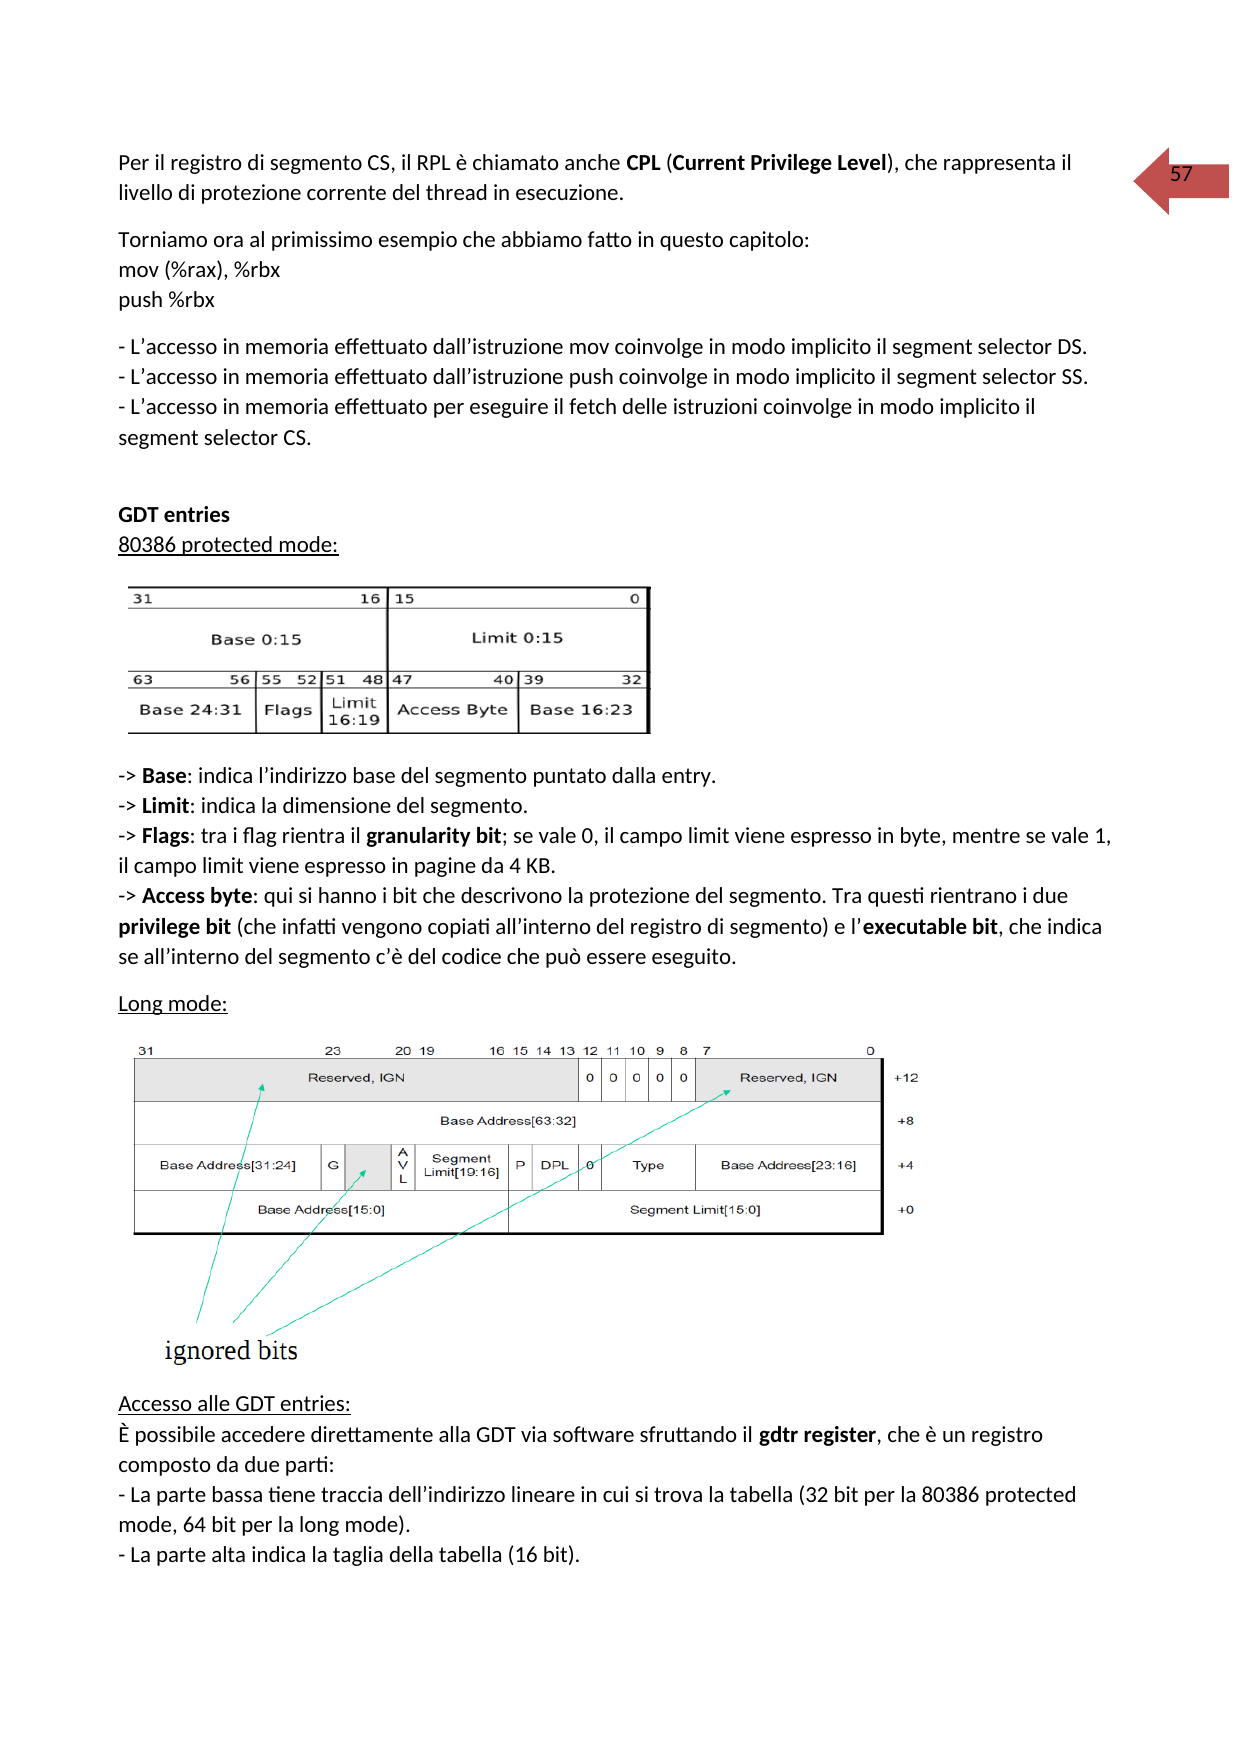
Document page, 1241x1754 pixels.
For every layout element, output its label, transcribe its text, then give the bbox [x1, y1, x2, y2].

text - L’accesso in memoria effettuato dall’istruzione mov coinvolge in modo implicito il segment selector DS. - L’accesso in memoria effettuato dall’istruzione push coinvolge in modo implicito il segment selector SS. - L’accesso in memoria effettuato per eseguire il fetch delle istruzioni coinvolge in modo implicito il segment selector CS. [118, 332, 1122, 451]
text Long mode: [118, 989, 1122, 1017]
text Per il registro di segmento CS, il RPL è chiamato anche CPL (Current Privilege Level), che rappresenta il livello di protezione corrente del thread in esecuzione. [118, 148, 1122, 206]
picture [118, 576, 657, 742]
text Accesso alle GDT entries: È possibile accedere direttamente alla GDT via software sfruttando il gdtr register, che è un registro composto da due parti: - La parte bassa tiene traccia dell’indirizzo lineare in cui si trova la tabella (32 bit per la 80386 protected mode, 64 bit per la long mode). - La parte alta indica la taglia della tabella (16 bit). [118, 1389, 1122, 1569]
picture [118, 1035, 925, 1371]
text Torniamo ora al primissimo esempio che abbiamo fatto in questo capitolo: mov (%rax), %rbx push %rbx [118, 225, 1122, 313]
text -> Base: indica l’indirizzo base del segmento puntato dalla entry. -> Limit: indica la dimensione del segmento. -> Flags: tra i flag rientra il granularity bit; se vale 0, il campo limit viene espresso in byte, mentre se vale 1, il campo limit viene espresso in pagine da 4 KB. -> Access byte: qui si hanno i bit che descrivono la protezione del segmento. Tra questi rientrano i due privilege bit (che infatti vengono copiati all’interno del registro di segmento) e l’executable bit, che indica se all’interno del segmento c’è del codice che può essere eseguito. [118, 761, 1122, 970]
text GDT entries 80386 protected mode: [118, 469, 1122, 558]
